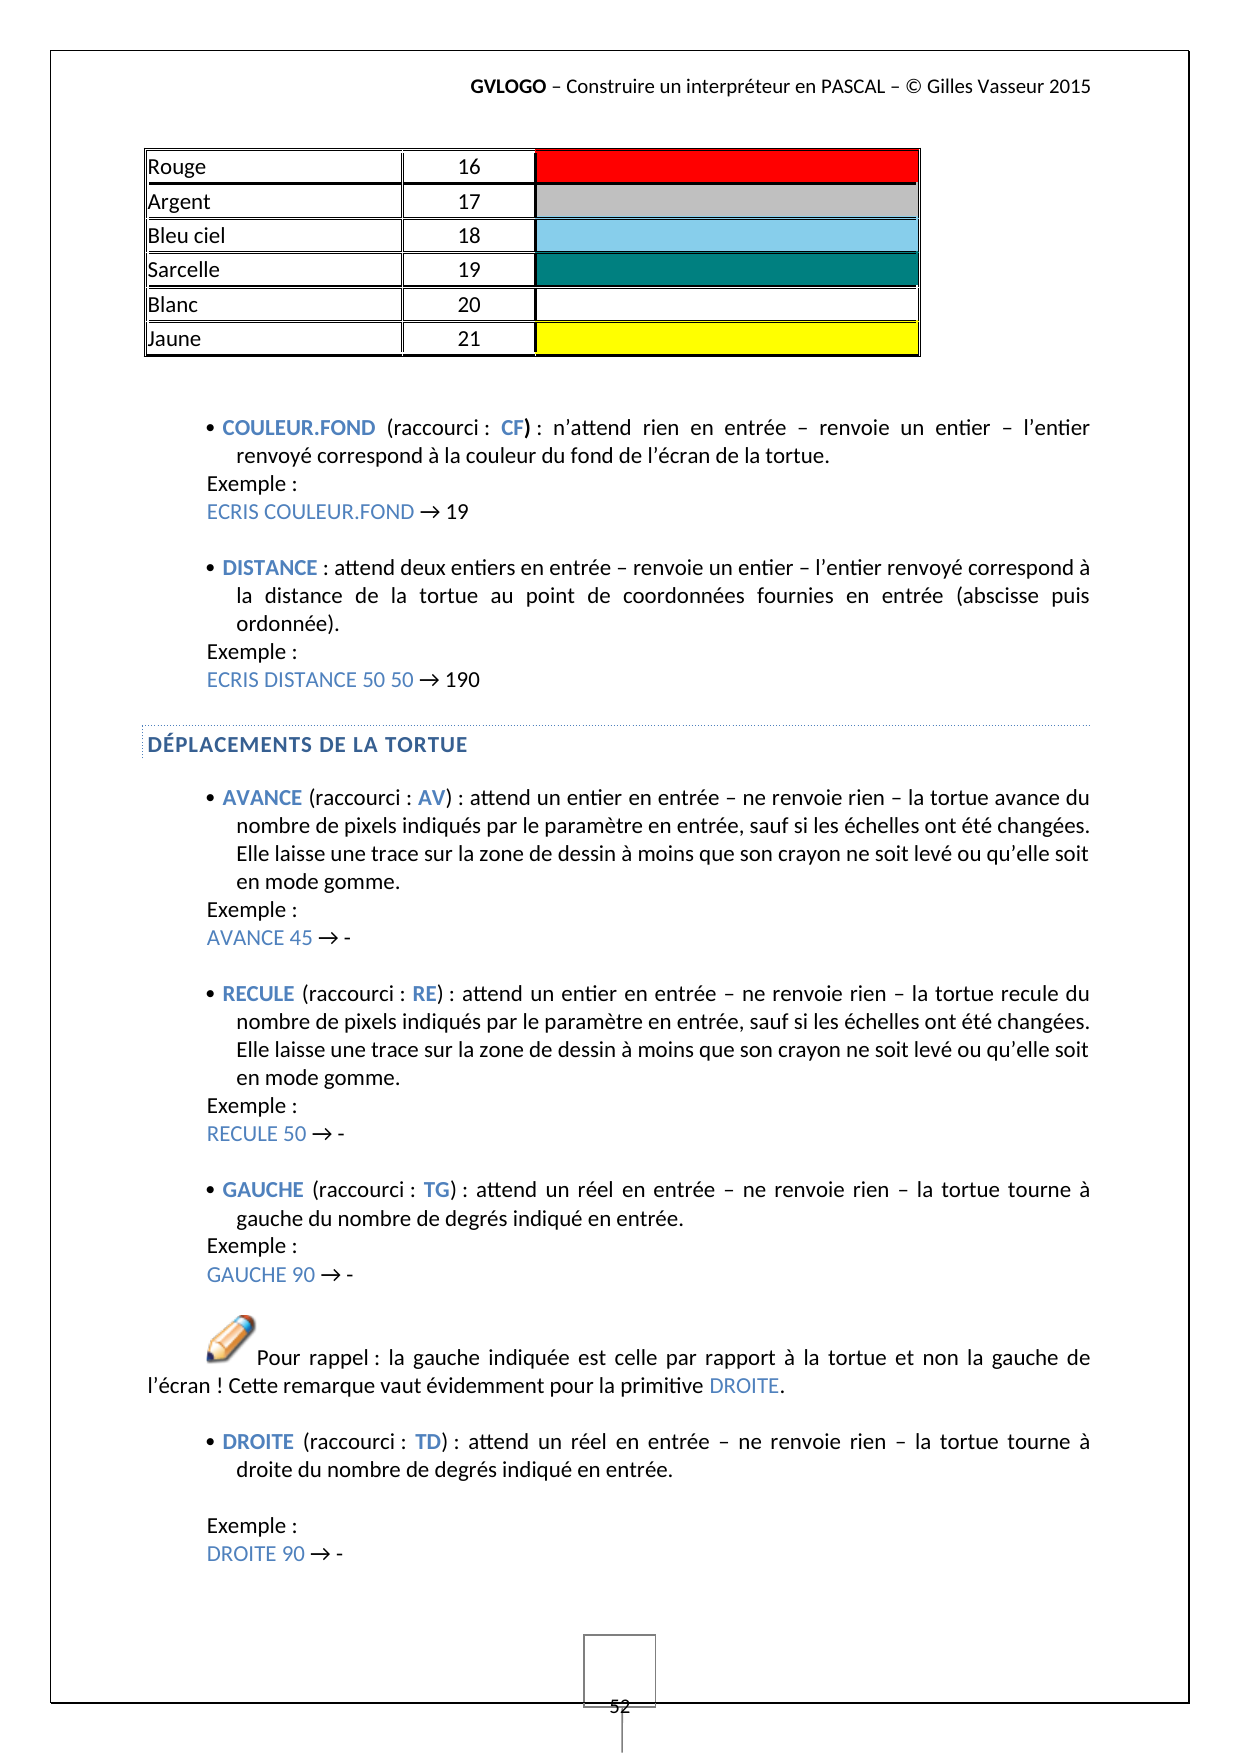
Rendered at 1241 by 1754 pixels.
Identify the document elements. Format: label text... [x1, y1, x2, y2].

table_cell Bleu ciel [147, 216, 401, 251]
table_cell Jaune [147, 320, 402, 354]
text AVANCE 45 → - [147, 923, 1092, 951]
list GAUCHE (raccourci : TG) : attend un réel en entrée – ne renvoie rien – la tortue tourne à gauche du nombre de degrés indiqué en entrée. [207, 1176, 1092, 1232]
text Exemple : [147, 469, 1092, 497]
text RECULE 50 → - [147, 1119, 1092, 1148]
table_cell [537, 216, 918, 251]
table_cell 17 [404, 185, 534, 216]
text GAUCHE 90 → - [147, 1260, 1092, 1288]
picture [206, 1315, 257, 1366]
text Exemple : [147, 895, 1092, 923]
text Exemple : [147, 637, 1092, 665]
table_cell Blanc [147, 285, 401, 319]
text Exemple : [147, 1232, 1092, 1260]
list RECULE (raccourci : RE) : attend un entier en entrée – ne renvoie rien – la tortue recule du nombre de pixels indiqués par le paramètre en entrée, sauf si les échelles ont été changées. Elle laisse une trace sur la zone de dessin à moins que son crayon ne soit levé ou qu’elle soit en mode gomme. [207, 979, 1092, 1092]
table_cell [537, 285, 918, 319]
table_cell [535, 251, 919, 285]
table_cell 19 [404, 254, 534, 285]
table_cell [535, 320, 918, 354]
text Exemple : [147, 1512, 1092, 1539]
table_cell Argent [147, 182, 401, 216]
table_cell 16 [403, 151, 535, 182]
text ECRIS DISTANCE 50 50 → 190 [147, 665, 1092, 693]
list DROITE (raccourci : TD) : attend un réel en entrée – ne renvoie rien – la tortue tourne à droite du nombre de degrés indiqué en entrée. [207, 1427, 1092, 1483]
table_cell 20 [404, 289, 534, 319]
text DROITE 90 → - [147, 1539, 1092, 1568]
list AVANCE (raccourci : AV) : attend un entier en entrée – ne renvoie rien – la tortue avance du nombre de pixels indiqués par le paramètre en entrée, sauf si les échelles ont été changées. Elle laisse une trace sur la zone de dessin à moins que son crayon ne soit levé ou qu’elle soit en mode gomme. [207, 783, 1092, 895]
table_cell Rouge [147, 151, 402, 182]
table_cell 21 [403, 323, 535, 354]
subtitle Déplacements de la tortue [142, 724, 1092, 758]
text Pour rappel : la gauche indiquée est celle par rapport à la tortue et non la gauche de l’écran ! Cette remarque vaut évidemment pour la primitive DROITE. [147, 1316, 1092, 1399]
text ECRIS COULEUR.FOND → 19 [147, 497, 1092, 525]
table_cell 18 [404, 220, 534, 251]
table_cell [535, 151, 918, 182]
list DISTANCE : attend deux entiers en entrée – renvoie un entier – l’entier renvoyé correspond à la distance de la tortue au point de coordonnées fournies en entrée (abscisse puis ordonnée). [207, 553, 1092, 637]
list COULEUR.FOND (raccourci : CF) : n’attend rien en entrée – renvoie un entier – l’entier renvoyé correspond à la couleur du fond de l’écran de la tortue. [207, 413, 1092, 469]
table_cell Sarcelle [145, 251, 402, 285]
table_cell [537, 182, 918, 216]
text Exemple : [147, 1092, 1092, 1119]
